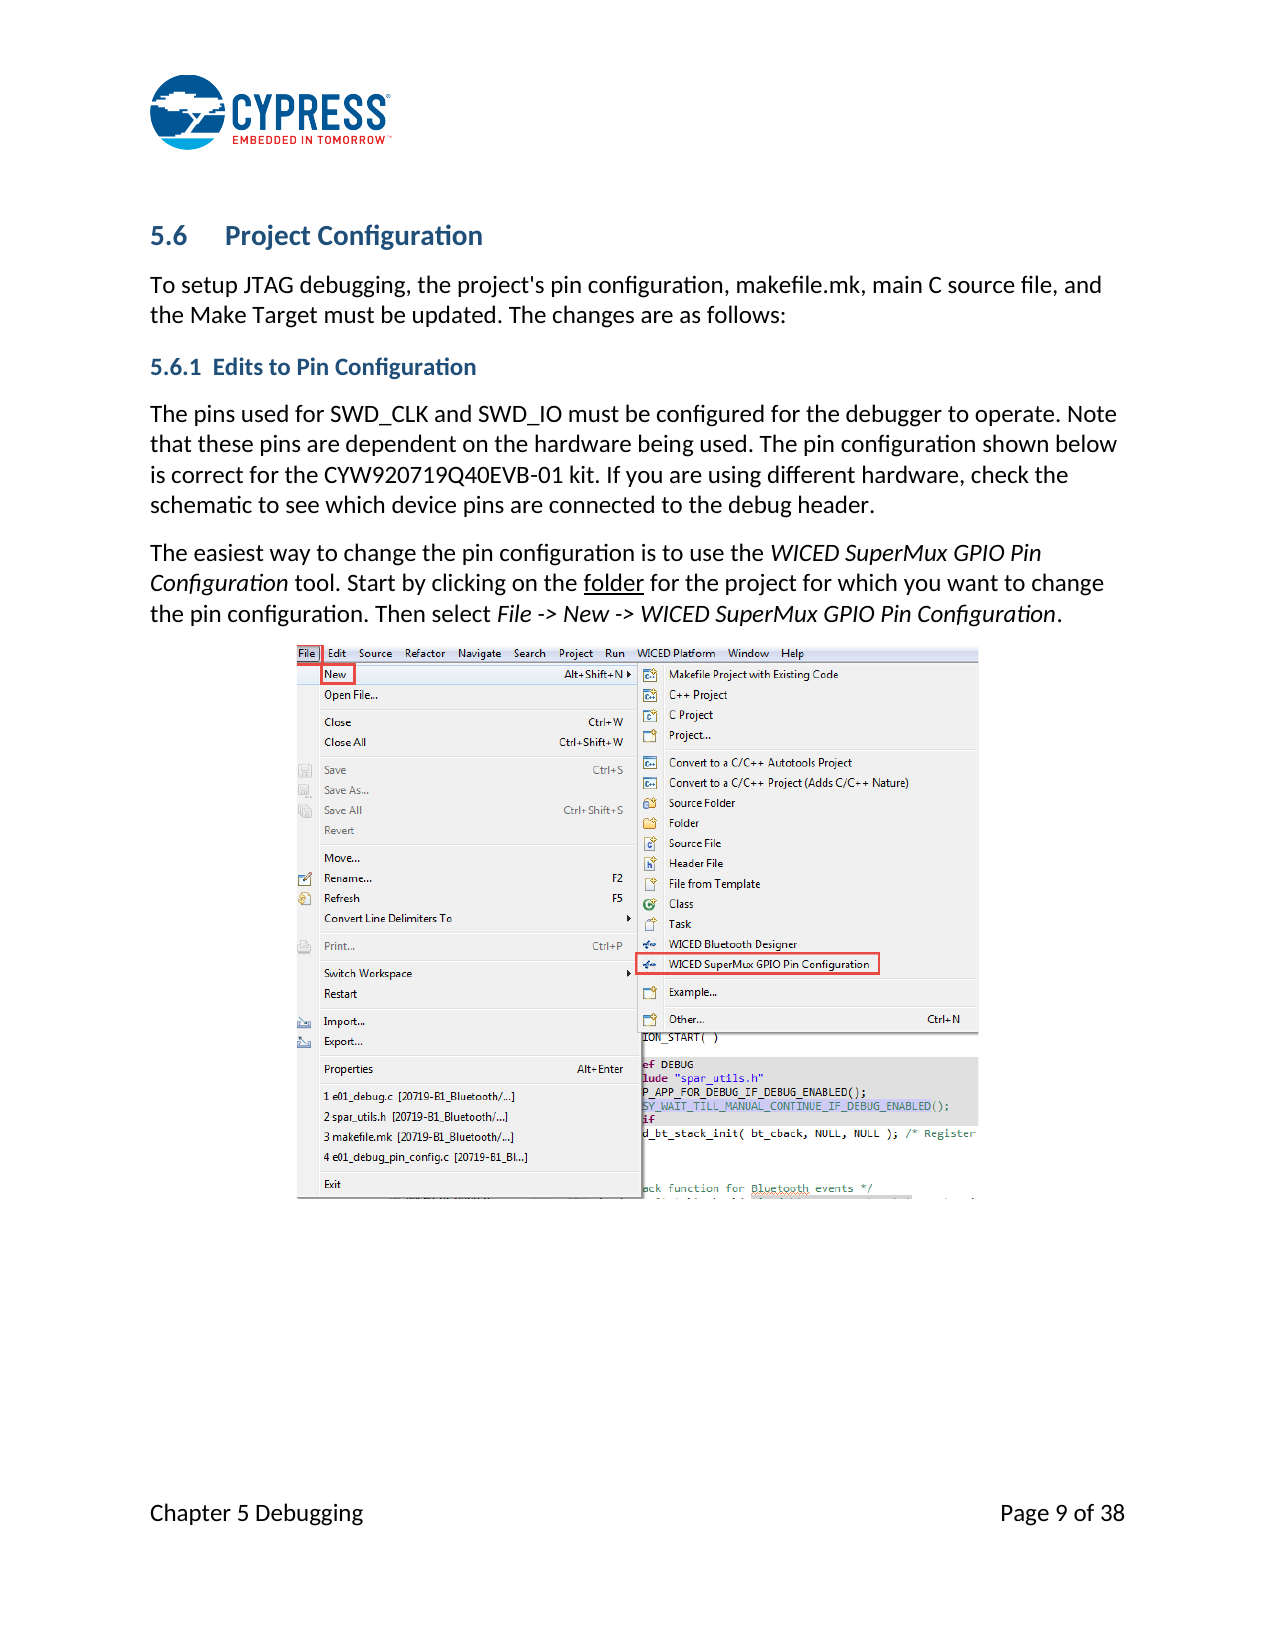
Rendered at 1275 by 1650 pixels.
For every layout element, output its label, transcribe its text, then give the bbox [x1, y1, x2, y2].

text The easiest way to change the pin configuration is to use the WICED SuperMux GPIO Pin Configuration tool. Start by clicking on the folder for the project for which you want to change the pin configuration. Then select File -> New -> WICED SuperMux GPIO Pin Configuration. [150, 537, 1125, 628]
picture [296, 645, 979, 1199]
picture [150, 75, 392, 150]
subtitle Project Configuration [112, 217, 1125, 252]
text The pins used for SWD_CLK and SWD_IO must be configured for the debugger to operate. Note that these pins are dependent on the hardware being used. The pin configuration shown below is correct for the CYW920719Q40EVB-01 kit. If you are using different hardware, check the schematic to see which device pins are connected to the debug header. [150, 398, 1125, 520]
subtitle Edits to Pin Configuration [150, 351, 1125, 381]
text To setup JTAG debugging, the project's pin configuration, makefile.mk, main C source file, and the Make Target must be updated. The changes are as follows: [150, 269, 1125, 330]
